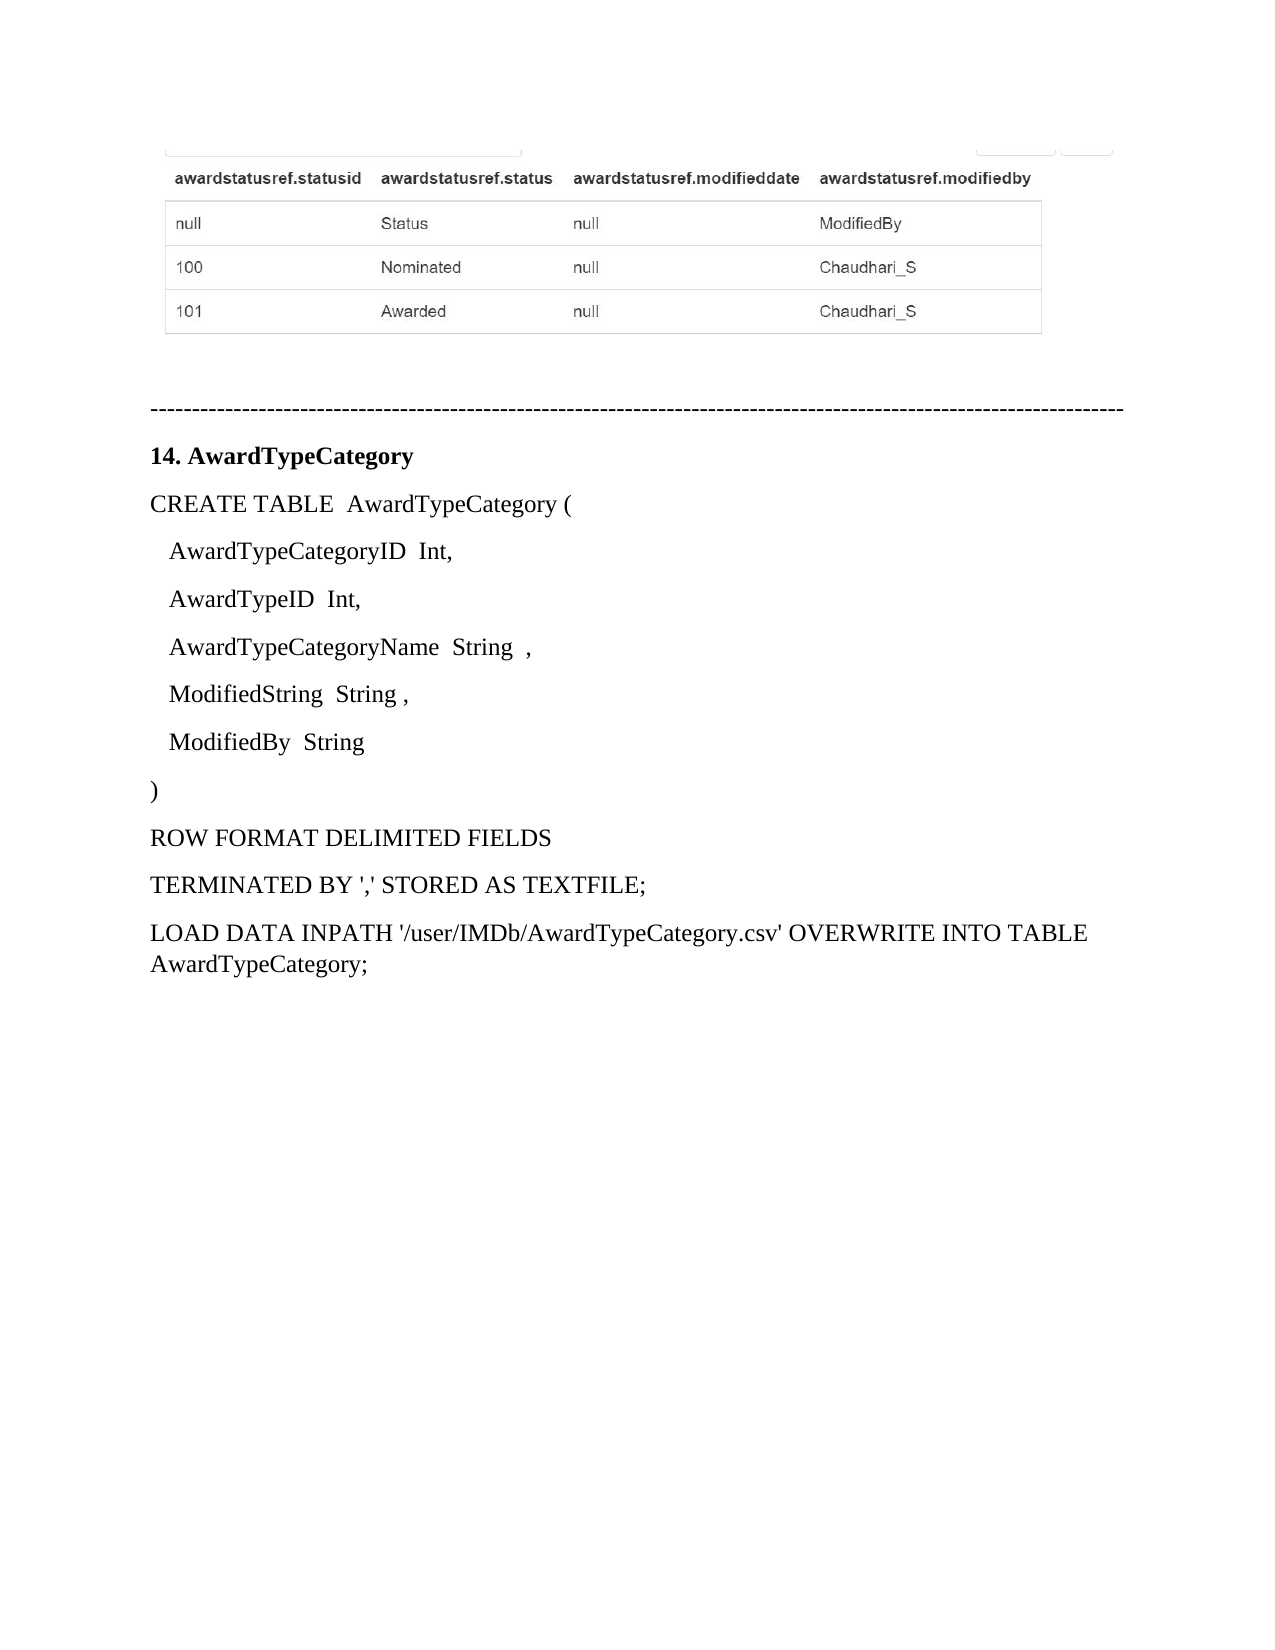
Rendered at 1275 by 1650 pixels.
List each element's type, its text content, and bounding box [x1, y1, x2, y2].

text TERMINATED BY ',' STORED AS TEXTFILE; [150, 870, 1125, 899]
text ModifiedString String , [150, 679, 1125, 708]
text AwardTypeCategoryID Int, [150, 536, 1125, 565]
text CREATE TABLE AwardTypeCategory ( [150, 489, 1125, 517]
text ModifiedBy String [150, 727, 1125, 756]
text ) [150, 775, 1125, 804]
text ROW FORMAT DELIMITED FIELDS [150, 823, 1125, 851]
text 14. AwardTypeCategory [150, 441, 1125, 470]
text --------------------------------------------------------------------------------------------------------------------- [150, 393, 1125, 422]
text LOAD DATA INPATH '/user/IMDb/AwardTypeCategory.csv' OVERWRITE INTO TABLE AwardTypeCategory; [150, 918, 1125, 978]
picture [150, 150, 1125, 375]
text AwardTypeCategoryName String , [150, 632, 1125, 661]
text AwardTypeID Int, [150, 584, 1125, 613]
